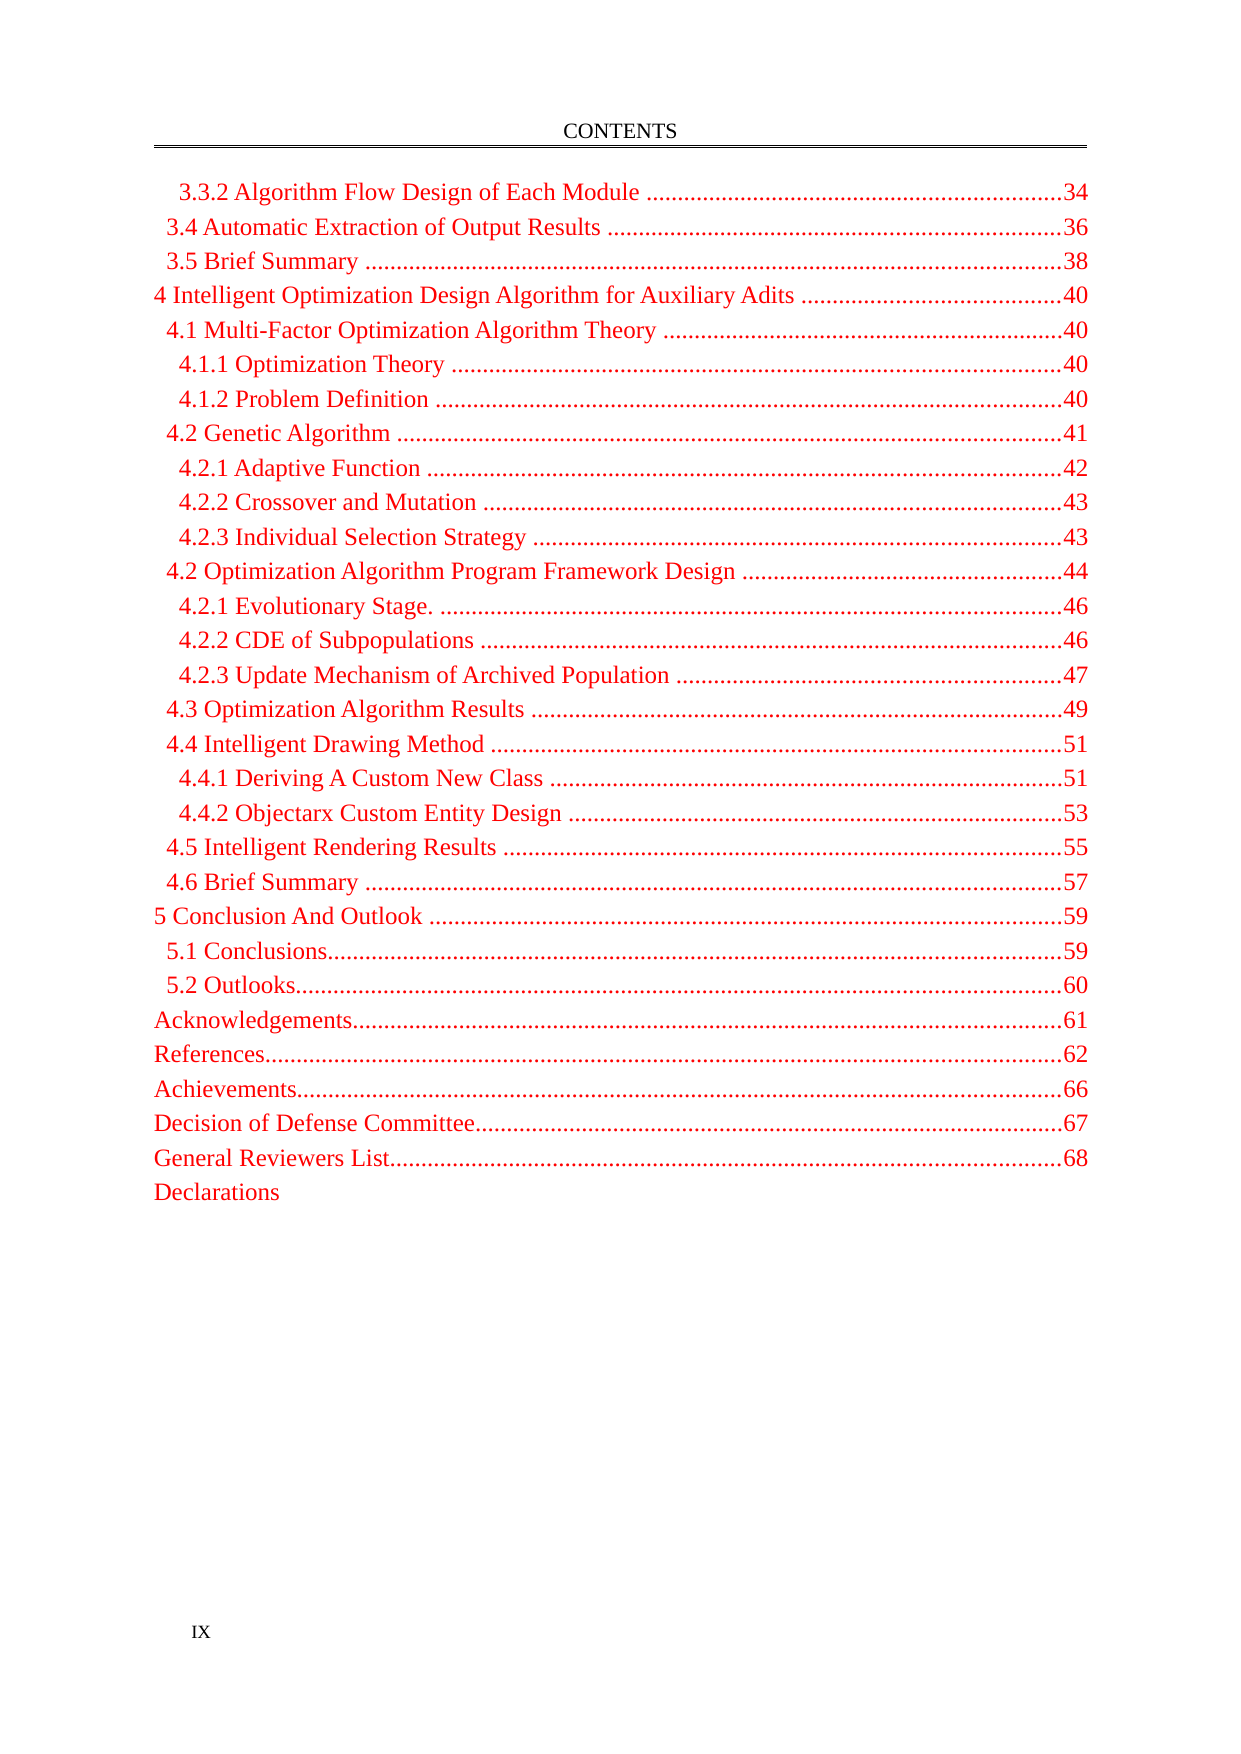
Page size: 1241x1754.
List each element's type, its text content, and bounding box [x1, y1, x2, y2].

text 5.1 Conclusions 59 [153, 936, 1087, 964]
text 5 Conclusion And Outlook 59 [153, 901, 1087, 930]
text 3.5 Brief Summary 38 [153, 246, 1087, 275]
text 4.2.2 Crossover and Mutation 43 [153, 487, 1087, 516]
text 4.1.1 Optimization Theory 40 [153, 349, 1087, 378]
text Decision of Defense Committee 67 [153, 1108, 1087, 1137]
text 4.1.2 Problem Definition 40 [153, 384, 1087, 413]
text References 62 [153, 1039, 1087, 1068]
text 4.4.1 Deriving A Custom New Class 51 [153, 763, 1087, 792]
text 4.3 Optimization Algorithm Results 49 [153, 694, 1087, 723]
text 4.2.1 Evolutionary Stage. 46 [153, 591, 1087, 620]
text Acknowledgements 61 [153, 1005, 1087, 1033]
text 4.2.3 Update Mechanism of Archived Population 47 [153, 660, 1087, 689]
text 5.2 Outlooks 60 [153, 970, 1087, 999]
text 4.1 Multi-Factor Optimization Algorithm Theory 40 [153, 315, 1087, 344]
text 4.2 Genetic Algorithm 41 [153, 418, 1087, 447]
text General Reviewers List 68 [153, 1143, 1087, 1171]
text 4.2.1 Adaptive Function 42 [153, 453, 1087, 482]
text 3.4 Automatic Extraction of Output Results 36 [153, 212, 1087, 240]
text 4.6 Brief Summary 57 [153, 867, 1087, 896]
text 4.4.2 Objectarx Custom Entity Design 53 [153, 798, 1087, 827]
text 4.2.3 Individual Selection Strategy 43 [153, 522, 1087, 551]
text 4.2 Optimization Algorithm Program Framework Design 44 [153, 556, 1087, 585]
text 4.4 Intelligent Drawing Method 51 [153, 729, 1087, 758]
text 3.3.2 Algorithm Flow Design of Each Module 34 [153, 177, 1087, 206]
text Declarations [153, 1177, 1087, 1206]
text 4 Intelligent Optimization Design Algorithm for Auxiliary Adits 40 [153, 281, 1087, 309]
text 4.5 Intelligent Rendering Results 55 [153, 832, 1087, 861]
text Achievements 66 [153, 1074, 1087, 1102]
text 4.2.2 CDE of Subpopulations 46 [153, 625, 1087, 654]
